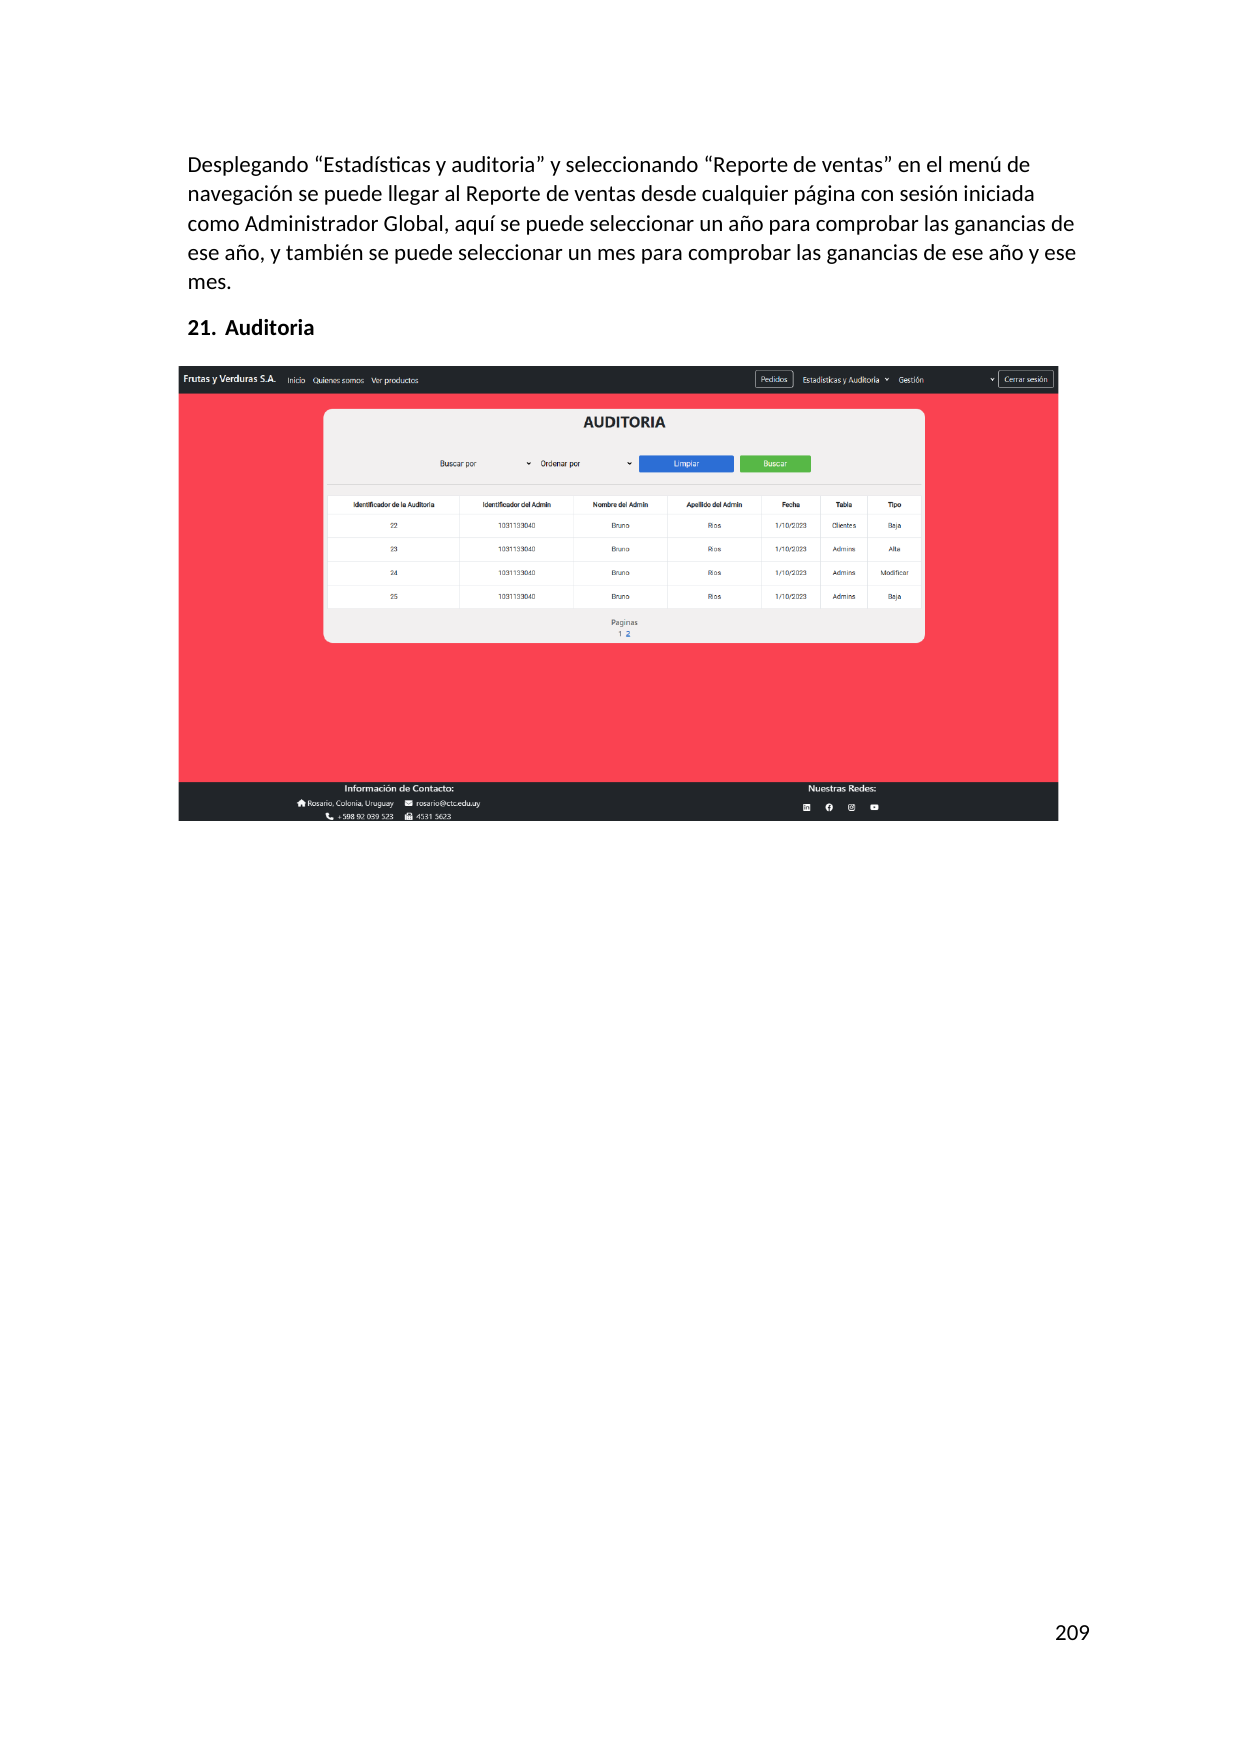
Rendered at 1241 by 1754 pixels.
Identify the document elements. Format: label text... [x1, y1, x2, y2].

list Auditoria [187, 313, 1090, 342]
picture [177, 366, 1058, 819]
text Desplegando “Estadísticas y auditoria” y seleccionando “Reporte de ventas” en el menú de navegación se puede llegar al Reporte de ventas desde cualquier página con sesión iniciada como Administrador Global, aquí se puede seleccionar un año para comprobar las ganancias de ese año, y también se puede seleccionar un mes para comprobar las ganancias de ese año y ese mes. [187, 150, 1090, 296]
